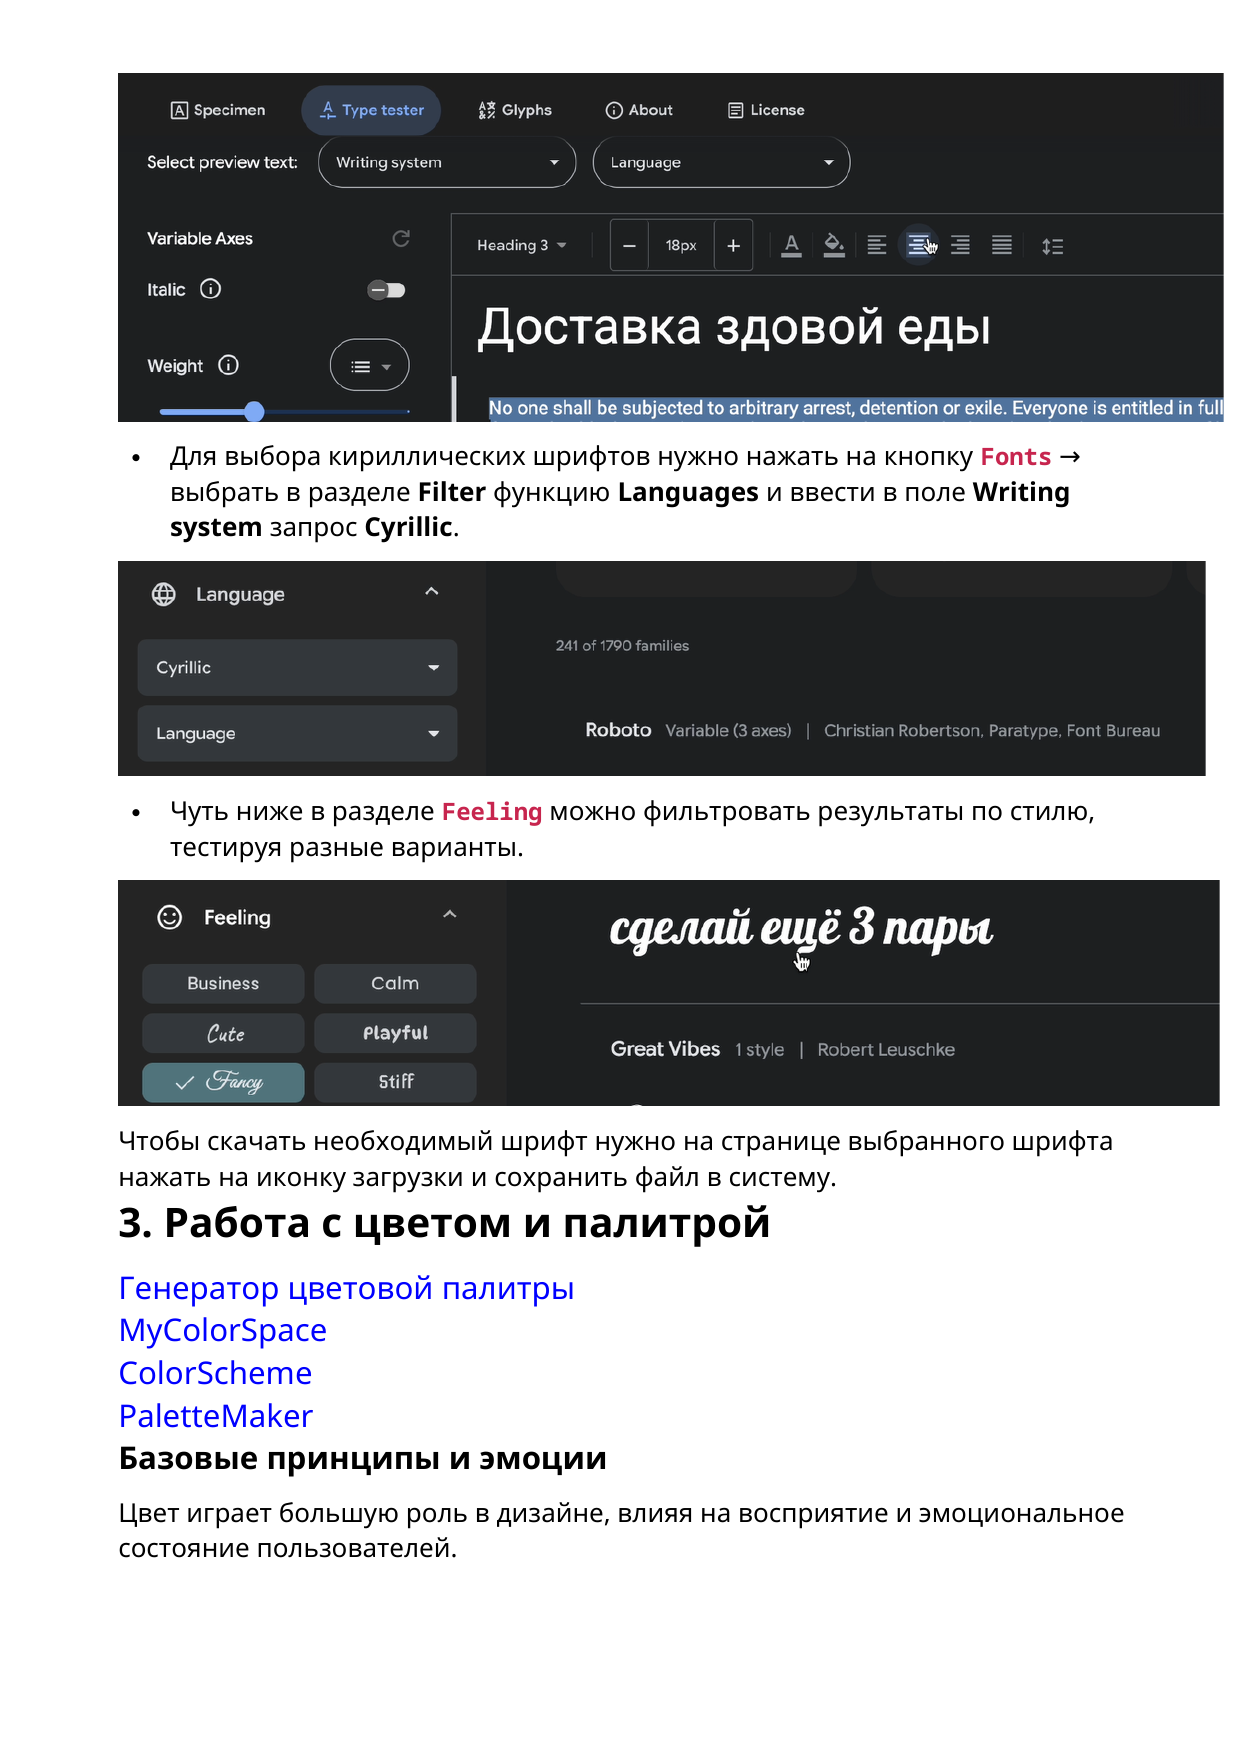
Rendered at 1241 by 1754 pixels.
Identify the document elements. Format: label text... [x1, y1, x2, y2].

text Цвет играет большую роль в дизайне, влияя на восприятие и эмоциональное состояние пользователей. [118, 1494, 1152, 1565]
text 3. Работа с цветом и палитрой [118, 1194, 1152, 1249]
text Базовые принципы и эмоции [118, 1436, 1152, 1479]
picture [118, 880, 1220, 1106]
picture [118, 561, 1206, 776]
text Генератор цветовой палитры MyColorSpace ColorScheme PaletteMaker [118, 1266, 1152, 1436]
list Чуть ниже в разделе Feeling можно фильтровать результаты по стилю, тестируя разные варианты. [132, 793, 1152, 864]
list Для выбора кириллических шрифтов нужно нажать на кнопку Fonts → выбрать в разделе Filter функцию Languages и ввести в поле Writing system запрос Cyrillic. [132, 438, 1152, 544]
picture [118, 73, 1224, 422]
text Чтобы скачать необходимый шрифт нужно на странице выбранного шрифта нажать на иконку загрузки и сохранить файл в систему. [118, 1123, 1152, 1194]
